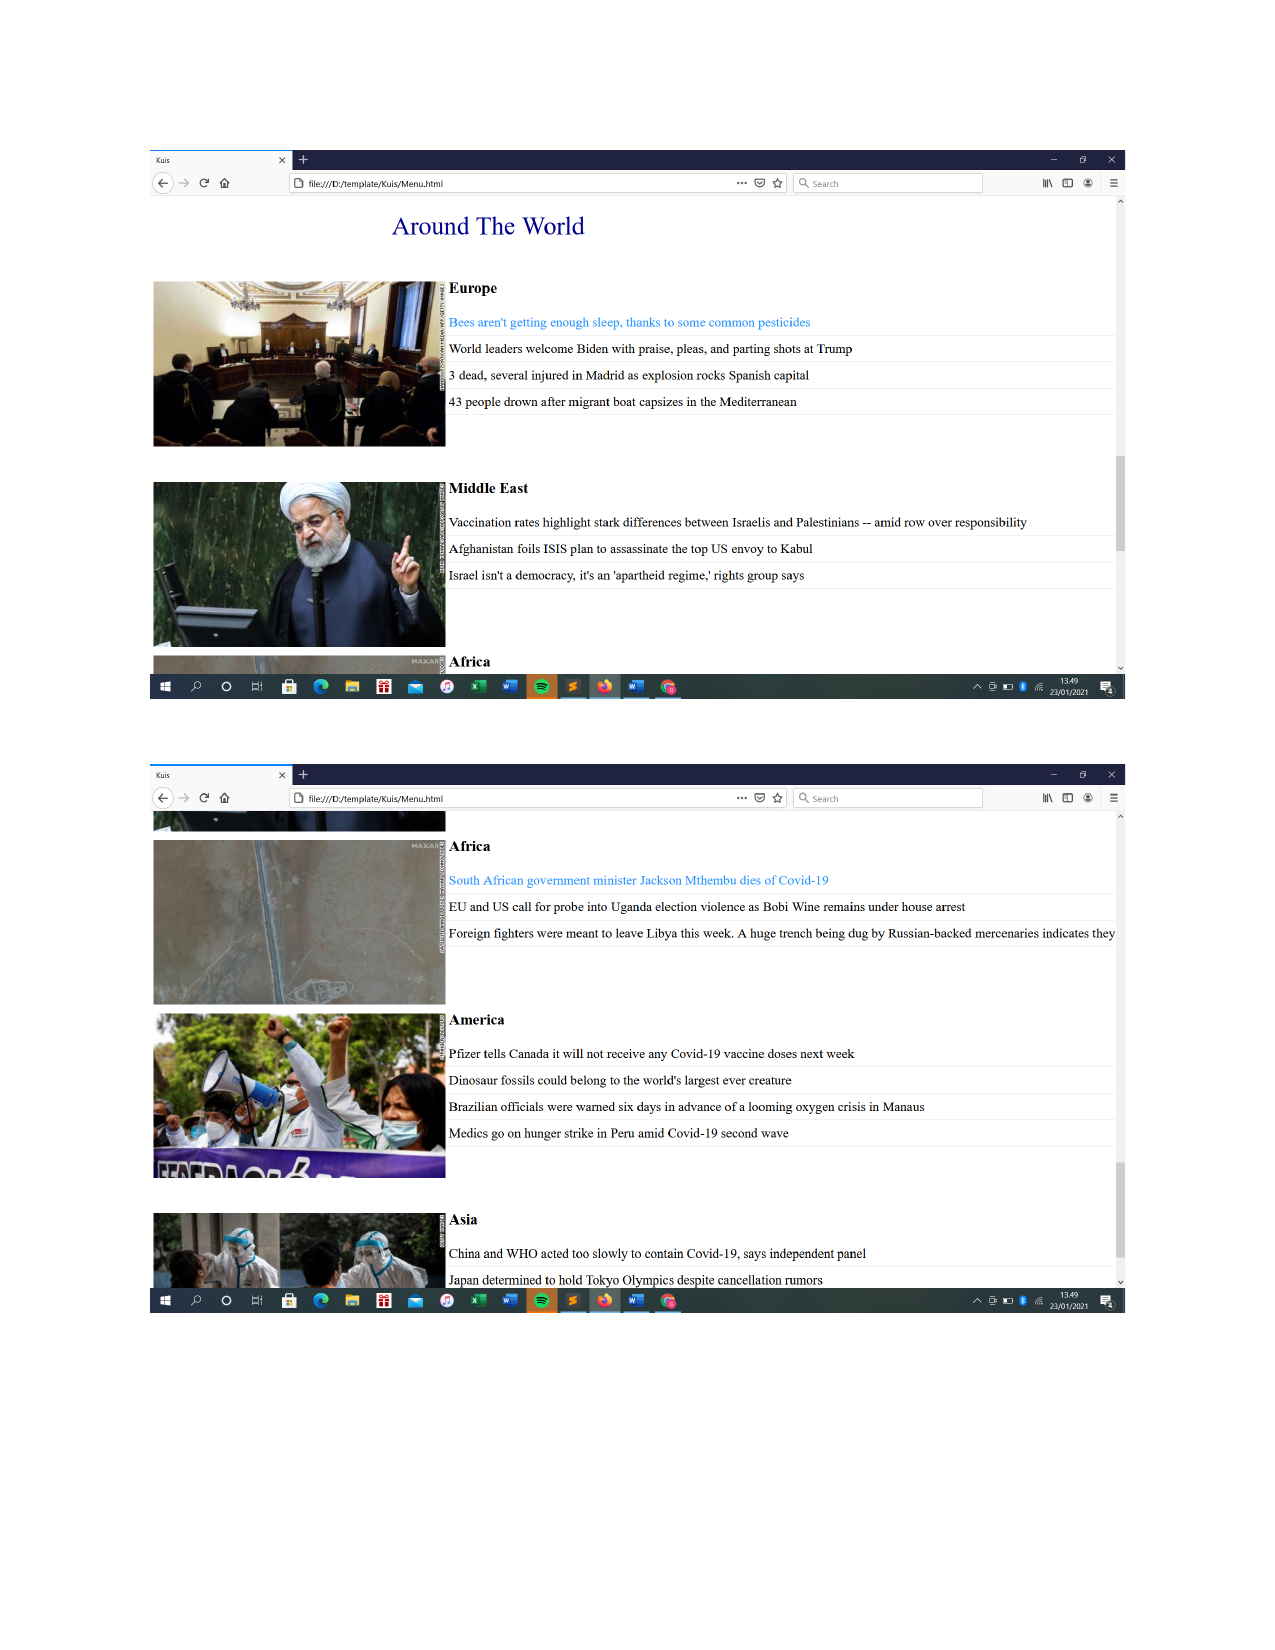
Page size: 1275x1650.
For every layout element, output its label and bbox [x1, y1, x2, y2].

picture [150, 764, 1125, 1313]
picture [150, 150, 1125, 699]
